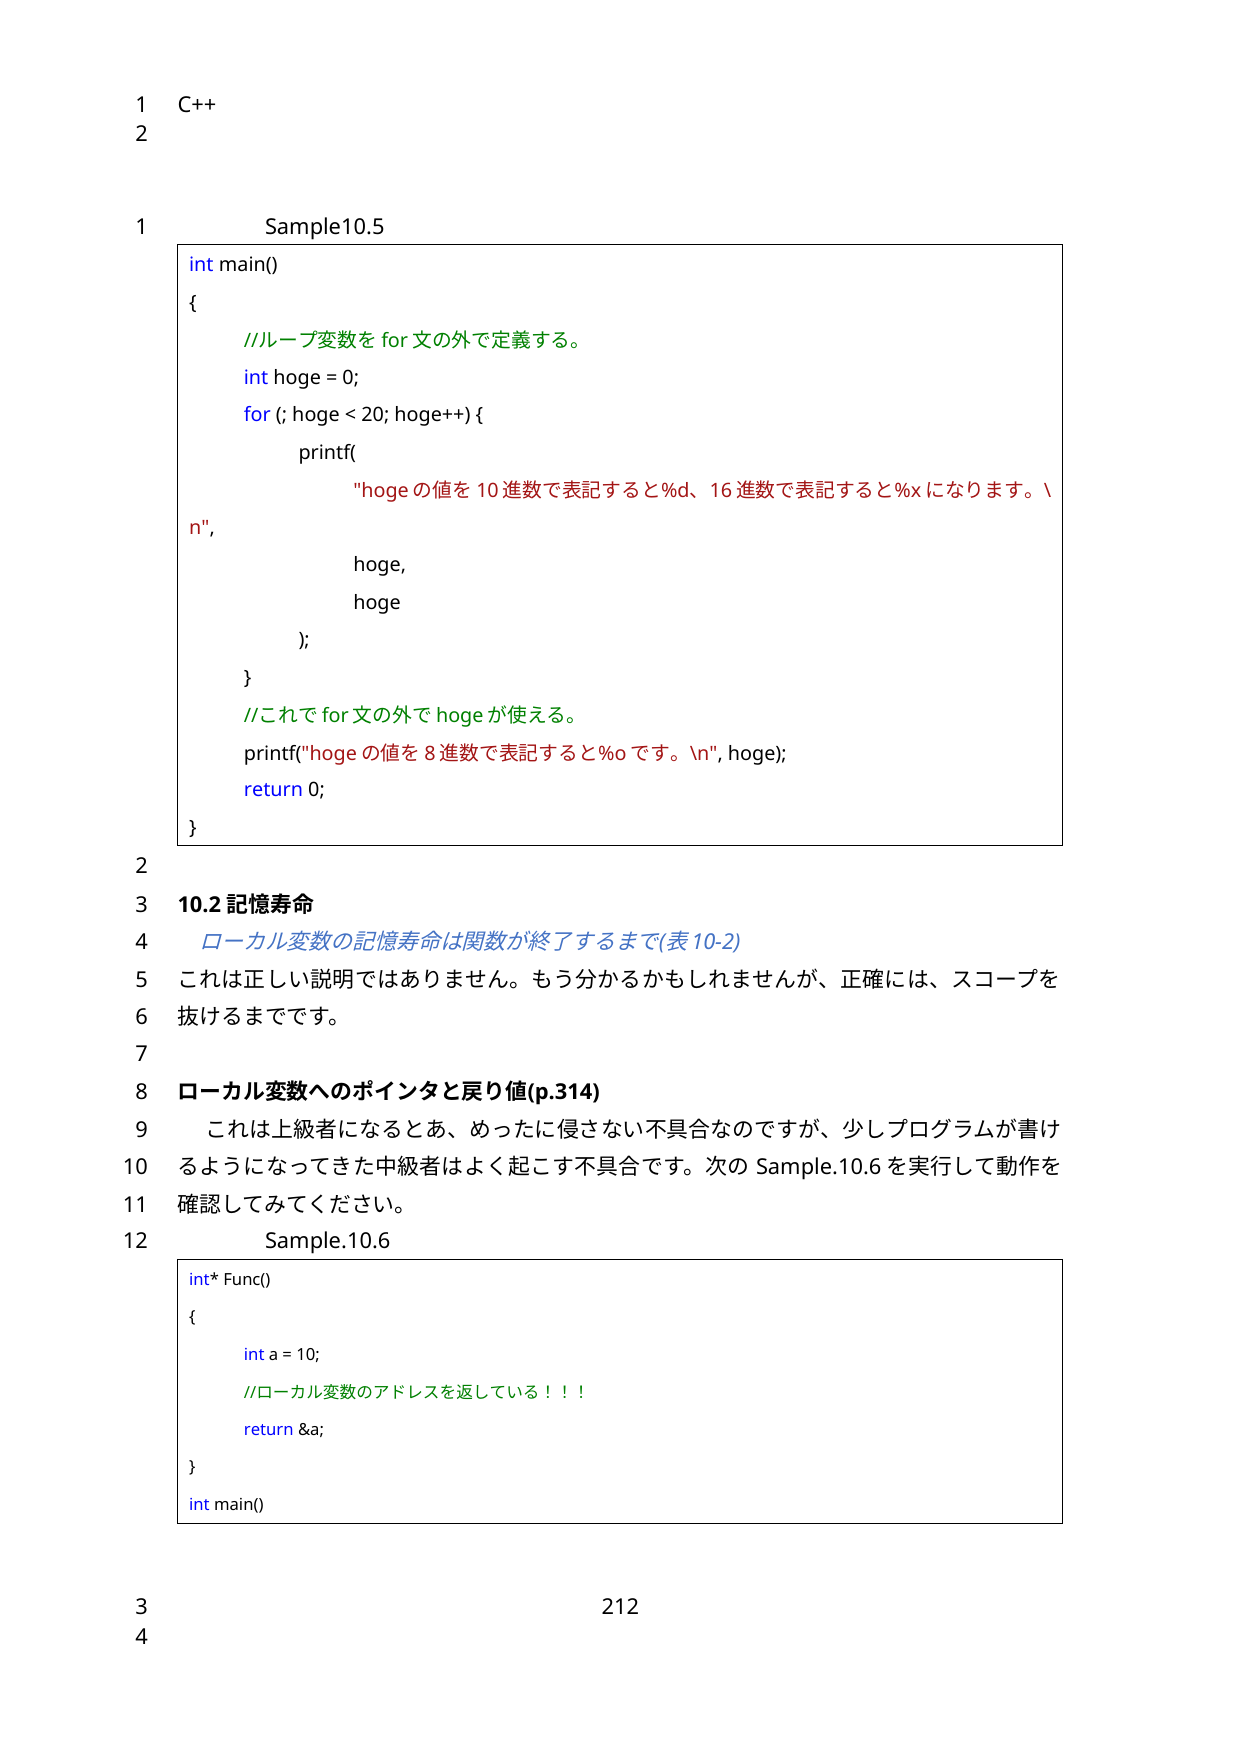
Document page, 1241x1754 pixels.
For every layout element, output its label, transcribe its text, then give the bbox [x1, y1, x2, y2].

text これは上級者になるとあ、めったに侵さない不具合なのですが、少しプログラムが書けるようになってきた中級者はよく起こす不具合です。次のSample.10.6を実行して動作を確認してみてください。 [177, 1109, 1063, 1221]
subtitle Sample10.5 [265, 207, 1063, 244]
text ローカル変数の記憶寿命は関数が終了するまで(表10-2) [177, 921, 1063, 959]
text ローカル変数へのポインタと戻り値(p.314) [177, 1071, 1063, 1109]
subtitle 10.2 記憶寿命 [177, 884, 1063, 921]
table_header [178, 1260, 1062, 1522]
table_header int main() { //ループ変数をfor文の外で定義する。 int hoge = 0; for (; hoge < 20; hoge++) { printf( "hogeの値を10進数で表記すると%d、16進数で表記すると%xになります。\n", hoge, hoge ); } //これでfor文の外でhogeが使える。 printf("hogeの値を8進数で表記すると%oです。\n", hoge); return 0; } [178, 245, 1062, 845]
text これは正しい説明ではありません。もう分かるかもしれませんが、正確には、スコープを抜けるまでです。 [177, 959, 1063, 1034]
subtitle Sample.10.6 [265, 1221, 1063, 1259]
